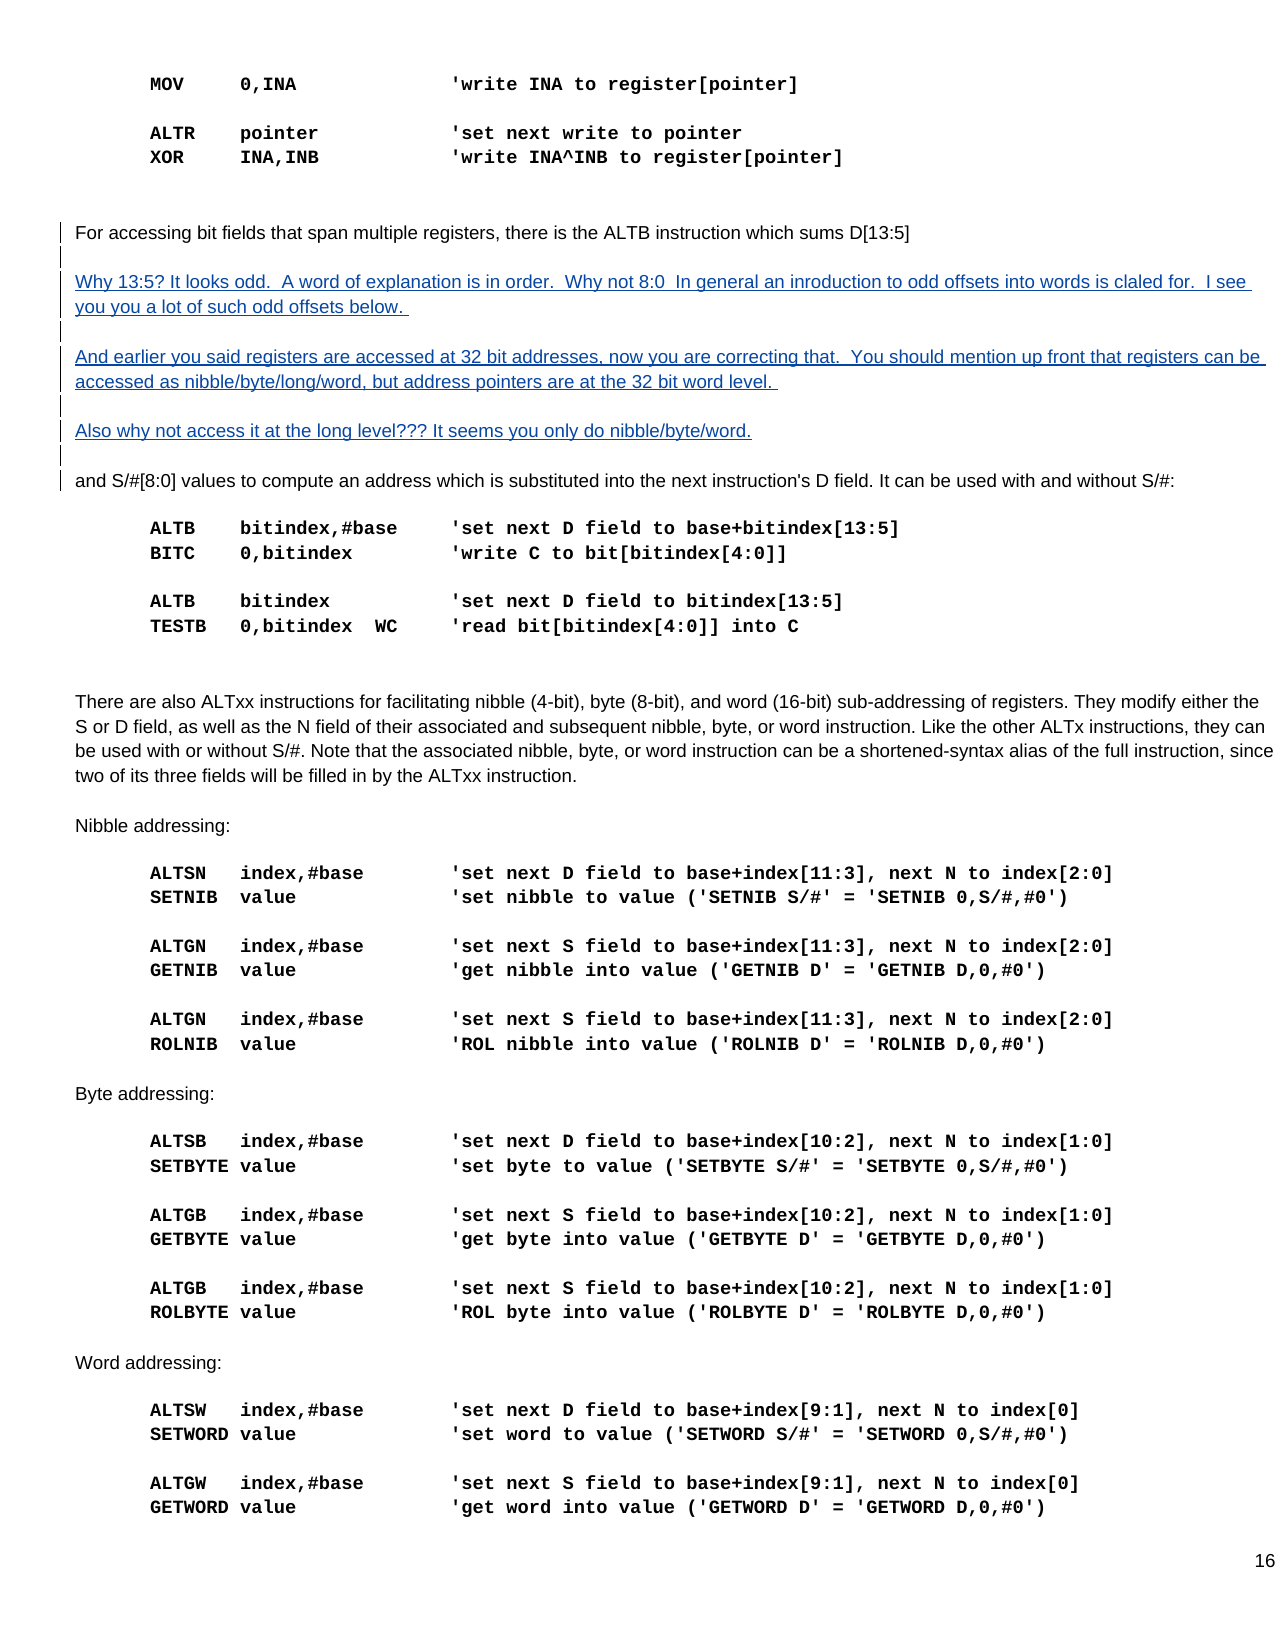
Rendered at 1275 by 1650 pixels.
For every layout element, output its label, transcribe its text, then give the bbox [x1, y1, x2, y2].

text GETWORD value 'get word into value ('GETWORD D' = 'GETWORD D,0,#0') [75, 1498, 1275, 1519]
text ALTSB index,#base 'set next D field to base+index[10:2], next N to index[1:0] [75, 1132, 1275, 1153]
text SETWORD value 'set word to value ('SETWORD S/#' = 'SETWORD 0,S/#,#0') [75, 1425, 1275, 1446]
text ROLBYTE value 'ROL byte into value ('ROLBYTE D' = 'ROLBYTE D,0,#0') [75, 1303, 1275, 1324]
text ALTB bitindex 'set next D field to bitindex[13:5] [75, 592, 1275, 613]
text SETBYTE value 'set byte to value ('SETBYTE S/#' = 'SETBYTE 0,S/#,#0') [75, 1157, 1275, 1178]
text ROLNIB value 'ROL nibble into value ('ROLNIB D' = 'ROLNIB D,0,#0') [75, 1034, 1275, 1056]
text and S/#[8:0] values to compute an address which is substituted into the next instruction's D field. It can be used with and without S/#: [75, 469, 1275, 491]
text Nibble addressing: [75, 814, 1275, 836]
text ALTR pointer 'set next write to pointer [75, 124, 1275, 145]
text ALTSW index,#base 'set next D field to base+index[9:1], next N to index[0] [75, 1401, 1275, 1422]
text ALTB bitindex,#base 'set next D field to base+bitindex[13:5] [75, 519, 1275, 540]
text Word addressing: [75, 1352, 1275, 1373]
text GETNIB value 'get nibble into value ('GETNIB D' = 'GETNIB D,0,#0') [75, 961, 1275, 982]
text MOV 0,INA 'write INA to register[pointer] [75, 75, 1275, 96]
text TESTB 0,bitindex WC 'read bit[bitindex[4:0]] into C [75, 617, 1275, 638]
text ALTGN index,#base 'set next S field to base+index[11:3], next N to index[2:0] [75, 937, 1275, 958]
text There are also ALTxx instructions for facilitating nibble (4-bit), byte (8-bit), and word (16-bit) sub-addressing of registers. They modify either the S or D field, as well as the N field of their associated and subsequent nibble, byte, or word instruction. Like the other ALTx instructions, they can be used with or without S/#. Note that the associated nibble, byte, or word instruction can be a shortened-syntax alias of the full instruction, since two of its three fields will be filled in by the ALTxx instruction. [75, 691, 1275, 787]
text For accessing bit fields that span multiple registers, there is the ALTB instruction which sums D[13:5] [75, 222, 1275, 243]
text Byte addressing: [75, 1083, 1275, 1105]
text SETNIB value 'set nibble to value ('SETNIB S/#' = 'SETNIB 0,S/#,#0') [75, 888, 1275, 909]
text ALTGN index,#base 'set next S field to base+index[11:3], next N to index[2:0] [75, 1010, 1275, 1031]
text GETBYTE value 'get byte into value ('GETBYTE D' = 'GETBYTE D,0,#0') [75, 1230, 1275, 1251]
text ALTGB index,#base 'set next S field to base+index[10:2], next N to index[1:0] [75, 1205, 1275, 1227]
text ALTGB index,#base 'set next S field to base+index[10:2], next N to index[1:0] [75, 1278, 1275, 1300]
text ALTSN index,#base 'set next D field to base+index[11:3], next N to index[2:0] [75, 864, 1275, 885]
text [75, 1474, 1275, 1495]
text XOR INA,INB 'write INA^INB to register[pointer] [75, 148, 1275, 169]
text BITC 0,bitindex 'write C to bit[bitindex[4:0]] [75, 543, 1275, 565]
